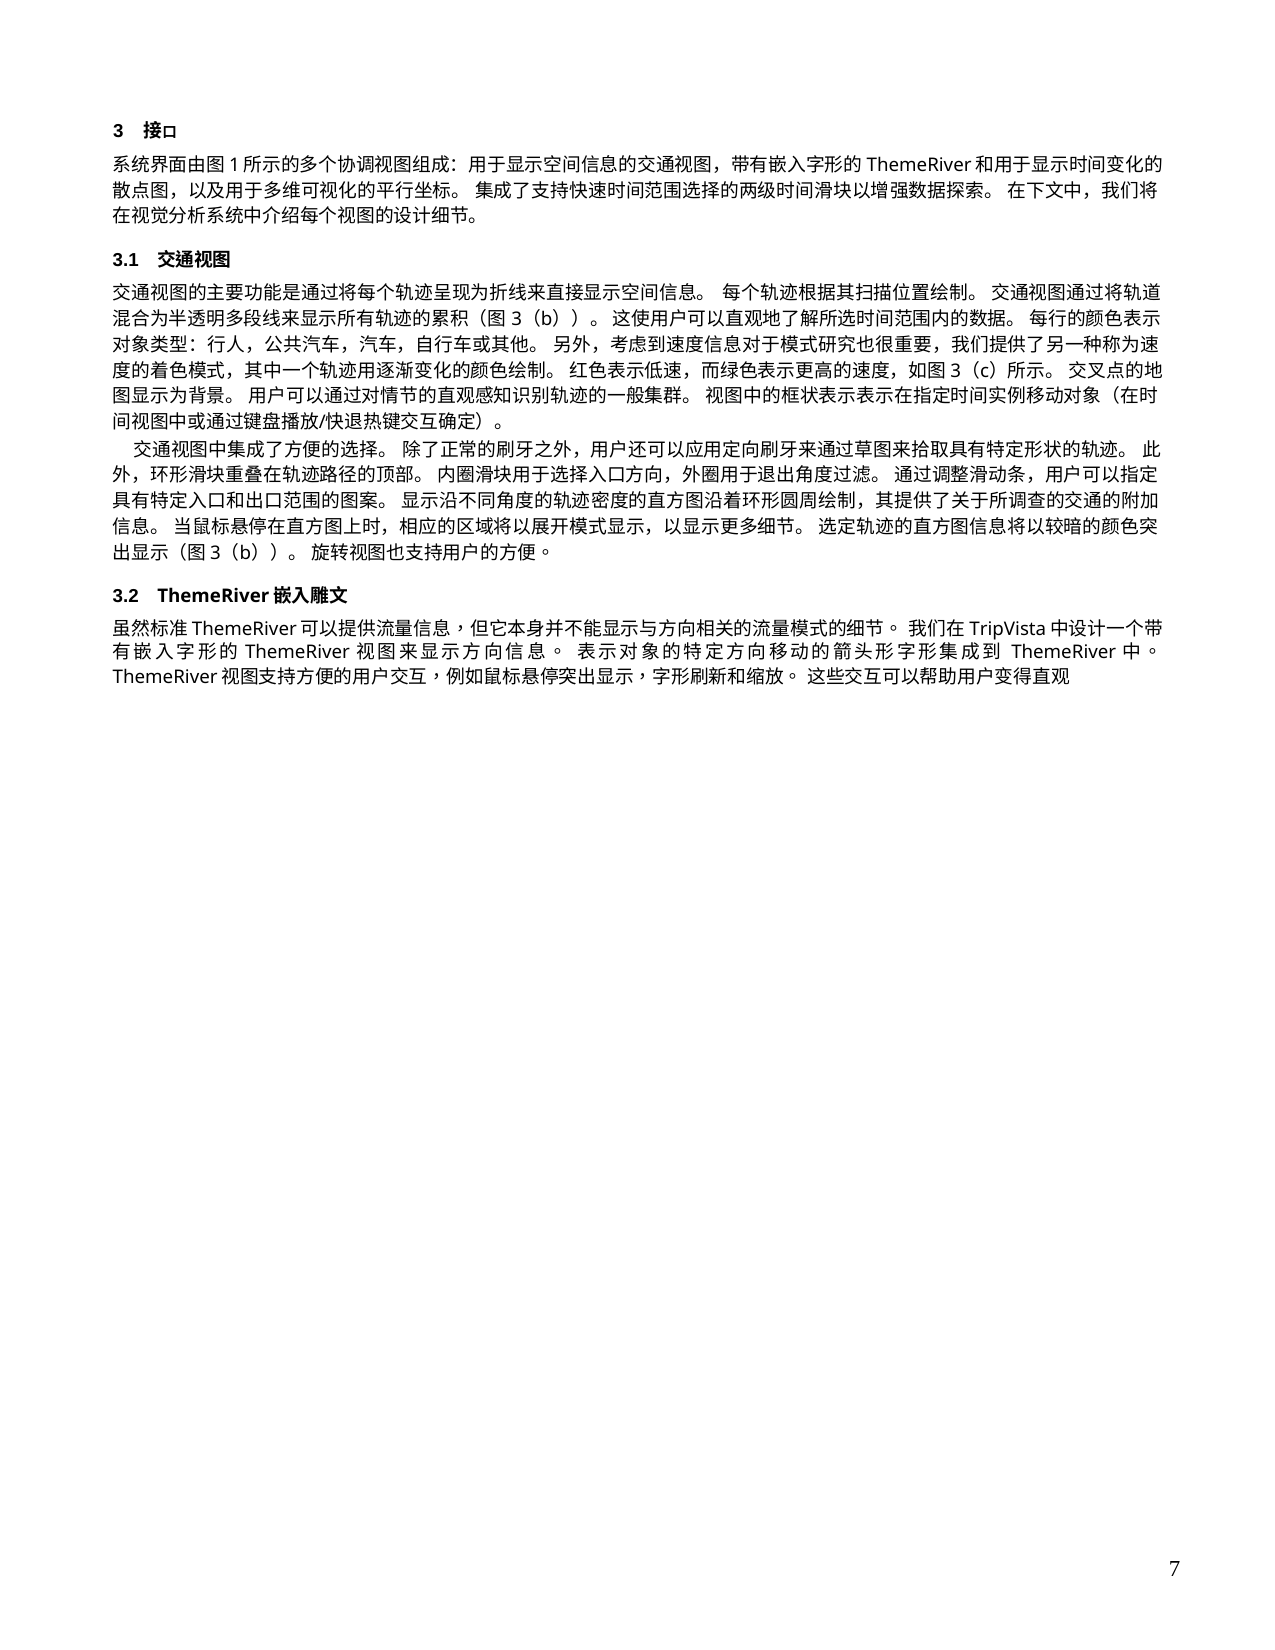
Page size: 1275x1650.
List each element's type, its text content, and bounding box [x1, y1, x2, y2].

text 交通视图中集成了方便的选择。 除了正常的刷牙之外，用户还可以应用定向刷牙来通过草图来拾取具有特定形状的轨迹。 此外，环形滑块重叠在轨迹路径的顶部。 内圈滑块用于选择入口方向，外圈用于退出角度过滤。 通过调整滑动条，用户可以指定具有特定入口和出口范围的图案。 显示沿不同角度的轨迹密度的直方图沿着环形圆周绘制，其提供了关于所调查的交通的附加信息。 当鼠标悬停在直方图上时，相应的区域将以展开模式显示，以显示更多细节。 选定轨迹的直方图信息将以较暗的颜色突出显示（图3（b））。 旋转视图也支持用户的方便。 [112, 436, 1163, 565]
list 接口 [113, 118, 1275, 143]
text 系统界面由图1所示的多个协调视图组成：用于显示空间信息的交通视图，带有嵌入字形的ThemeRiver和用于显示时间变化的散点图，以及用于多维可视化的平行坐标。 集成了支持快速时间范围选择的两级时间滑块以增强数据探索。 在下文中，我们将在视觉分析系统中介绍每个视图的设计细节。 [112, 151, 1163, 228]
subtitle ThemeRiver嵌入雕文 [112, 583, 1275, 608]
subtitle 交通视图 [112, 246, 1275, 272]
text 虽然标准ThemeRiver可以提供流量信息，但它本身并不能显示与方向相关的流量模式的细节。 我们在TripVista中设计一个带有嵌入字形的ThemeRiver视图来显示方向信息。 表示对象的特定方向移动的箭头形字形集成到ThemeRiver中。 ThemeRiver视图支持方便的用户交互，例如鼠标悬停突出显示，字形刷新和缩放。 这些交互可以帮助用户变得直观 [112, 616, 1163, 689]
text 交通视图的主要功能是通过将每个轨迹呈现为折线来直接显示空间信息。 每个轨迹根据其扫描位置绘制。 交通视图通过将轨道混合为半透明多段线来显示所有轨迹的累积（图3（b））。 这使用户可以直观地了解所选时间范围内的数据。 每行的颜色表示对象类型：行人，公共汽车，汽车，自行车或其他。 另外，考虑到速度信息对于模式研究也很重要，我们提供了另一种称为速度的着色模式，其中一个轨迹用逐渐变化的颜色绘制。 红色表示低速，而绿色表示更高的速度，如图3（c）所示。 交叉点的地图显示为背景。 用户可以通过对情节的直观感知识别轨迹的一般集群。 视图中的框状表示表示在指定时间实例移动对象（在时间视图中或通过键盘播放/快退热键交互确定）。 [112, 279, 1163, 434]
